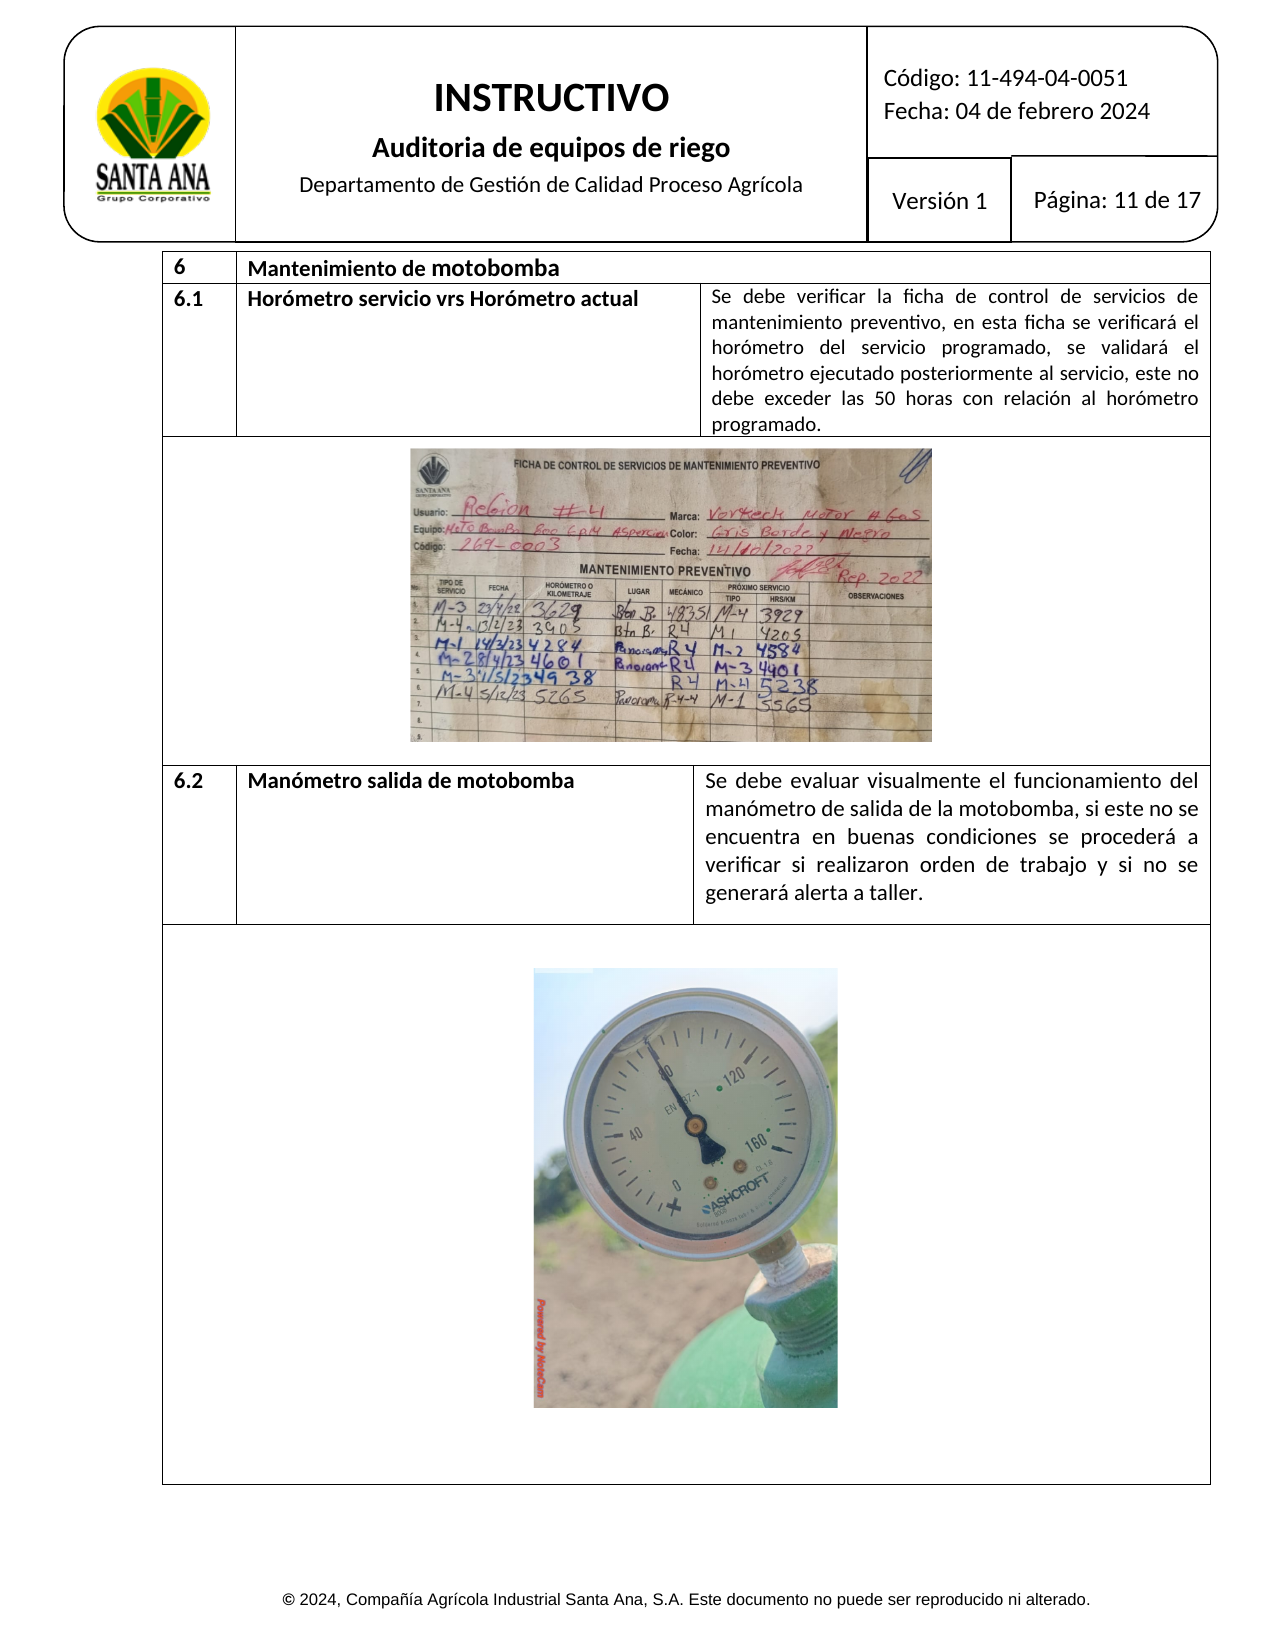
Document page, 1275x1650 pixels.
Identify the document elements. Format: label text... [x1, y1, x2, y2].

table_cell Mantenimiento de motobomba [237, 252, 1210, 283]
picture [87, 62, 218, 207]
picture [534, 968, 838, 1408]
table_cell Se debe evaluar visualmente el funcionamiento del manómetro de salida de la motobomba, si este no se encuentra en buenas condiciones se procederá a verificar si realizaron orden de trabajo y si no se generará alerta a taller. [694, 766, 1210, 924]
table_cell 6.1 [163, 284, 236, 436]
table_cell Manómetro salida de motobomba [237, 766, 693, 924]
table_cell [163, 925, 1210, 1484]
table_cell 6.2 [163, 766, 236, 924]
table_cell Se debe verificar la ficha de control de servicios de mantenimiento preventivo, en esta ficha se verificará el horómetro del servicio programado, se validará el horómetro ejecutado posteriormente al servicio, este no debe exceder las 50 horas con relación al horómetro programado. [701, 284, 1210, 436]
table_cell Horómetro servicio vrs Horómetro actual [237, 284, 700, 436]
table_cell 6 [163, 252, 236, 283]
table_cell [163, 437, 1210, 765]
picture [411, 449, 932, 741]
